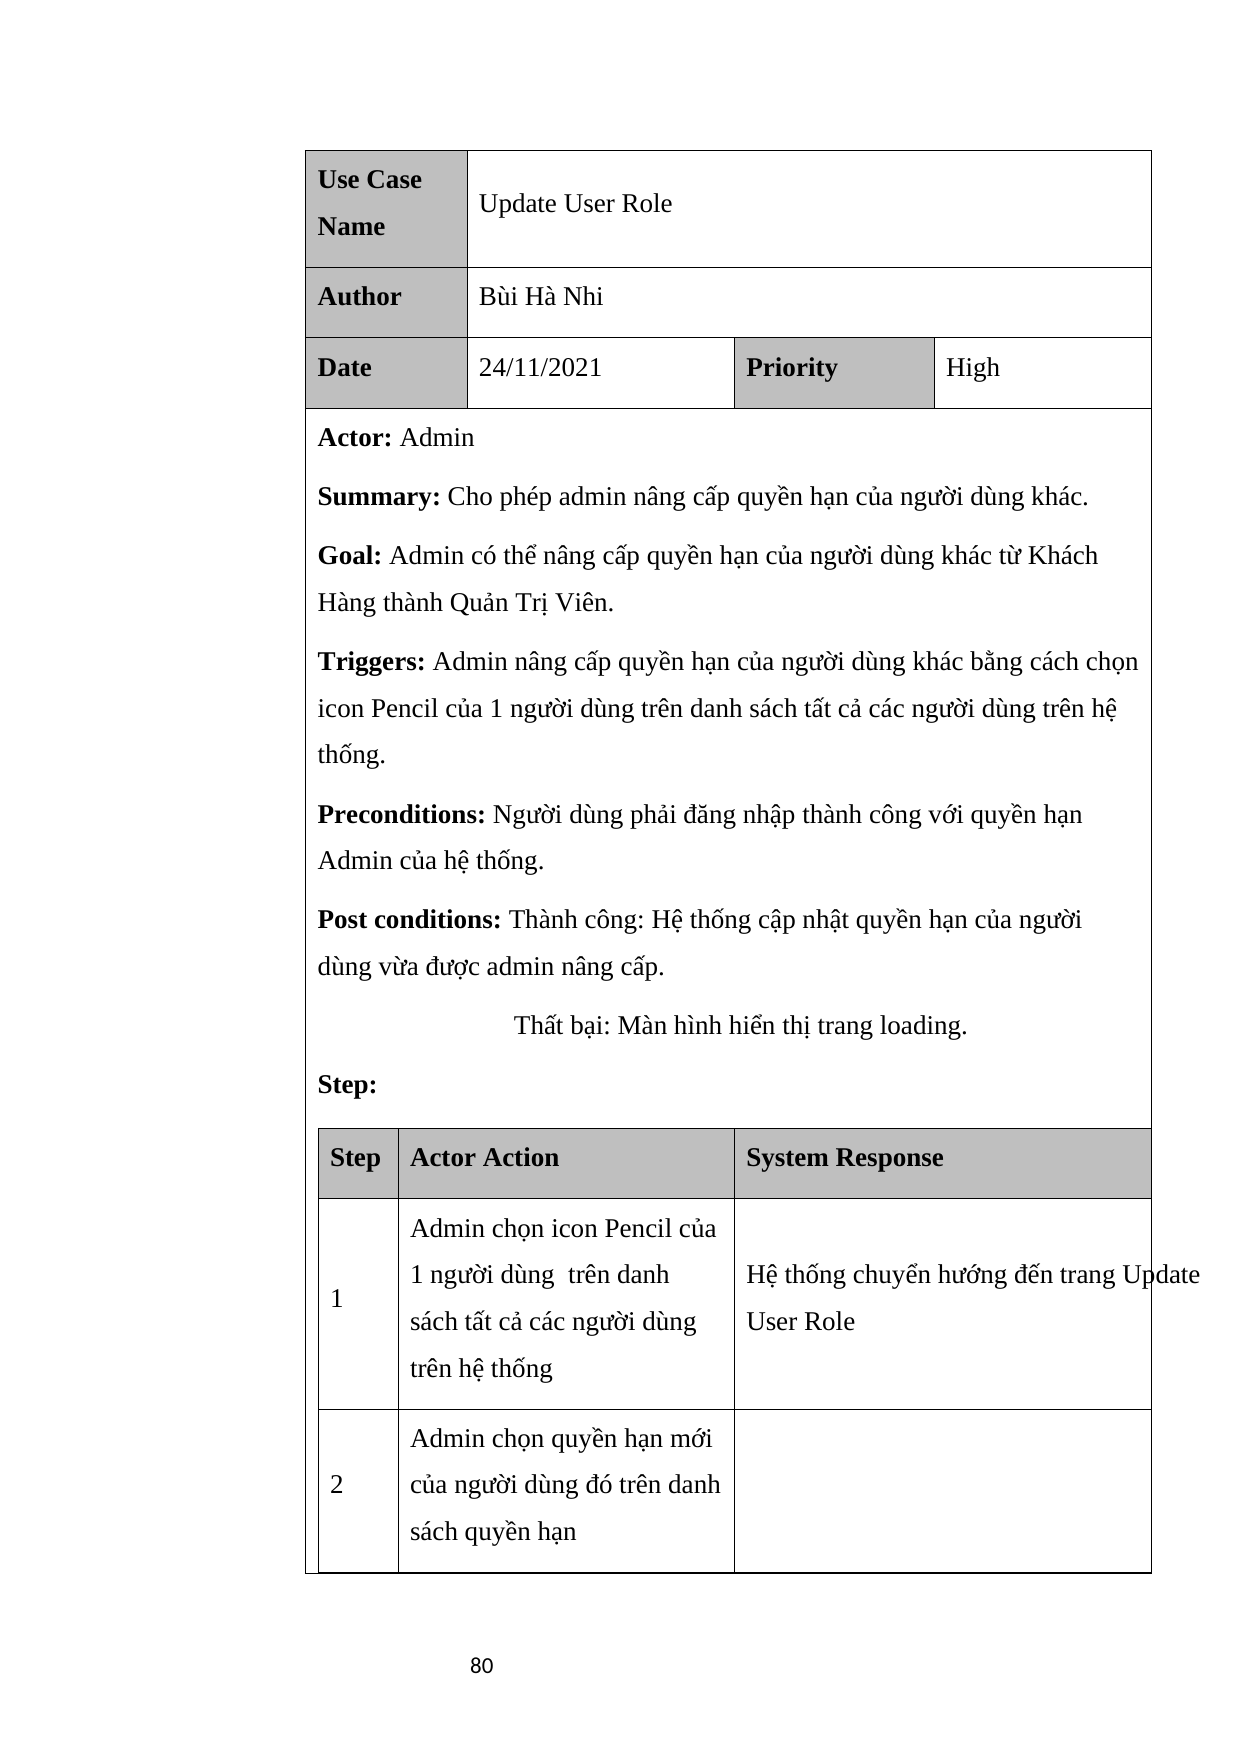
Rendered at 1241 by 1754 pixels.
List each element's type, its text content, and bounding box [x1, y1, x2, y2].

table_cell 24/11/2021 [468, 338, 734, 408]
table_cell Priority [735, 338, 934, 408]
table_cell Bùi Hà Nhi [468, 268, 1151, 337]
table_cell High [935, 338, 1151, 408]
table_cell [306, 409, 1151, 1573]
table_cell Author [306, 268, 467, 337]
table_cell Use Case Name [306, 151, 467, 267]
table_cell Date [306, 338, 467, 408]
table_cell Update User Role [468, 151, 1151, 267]
